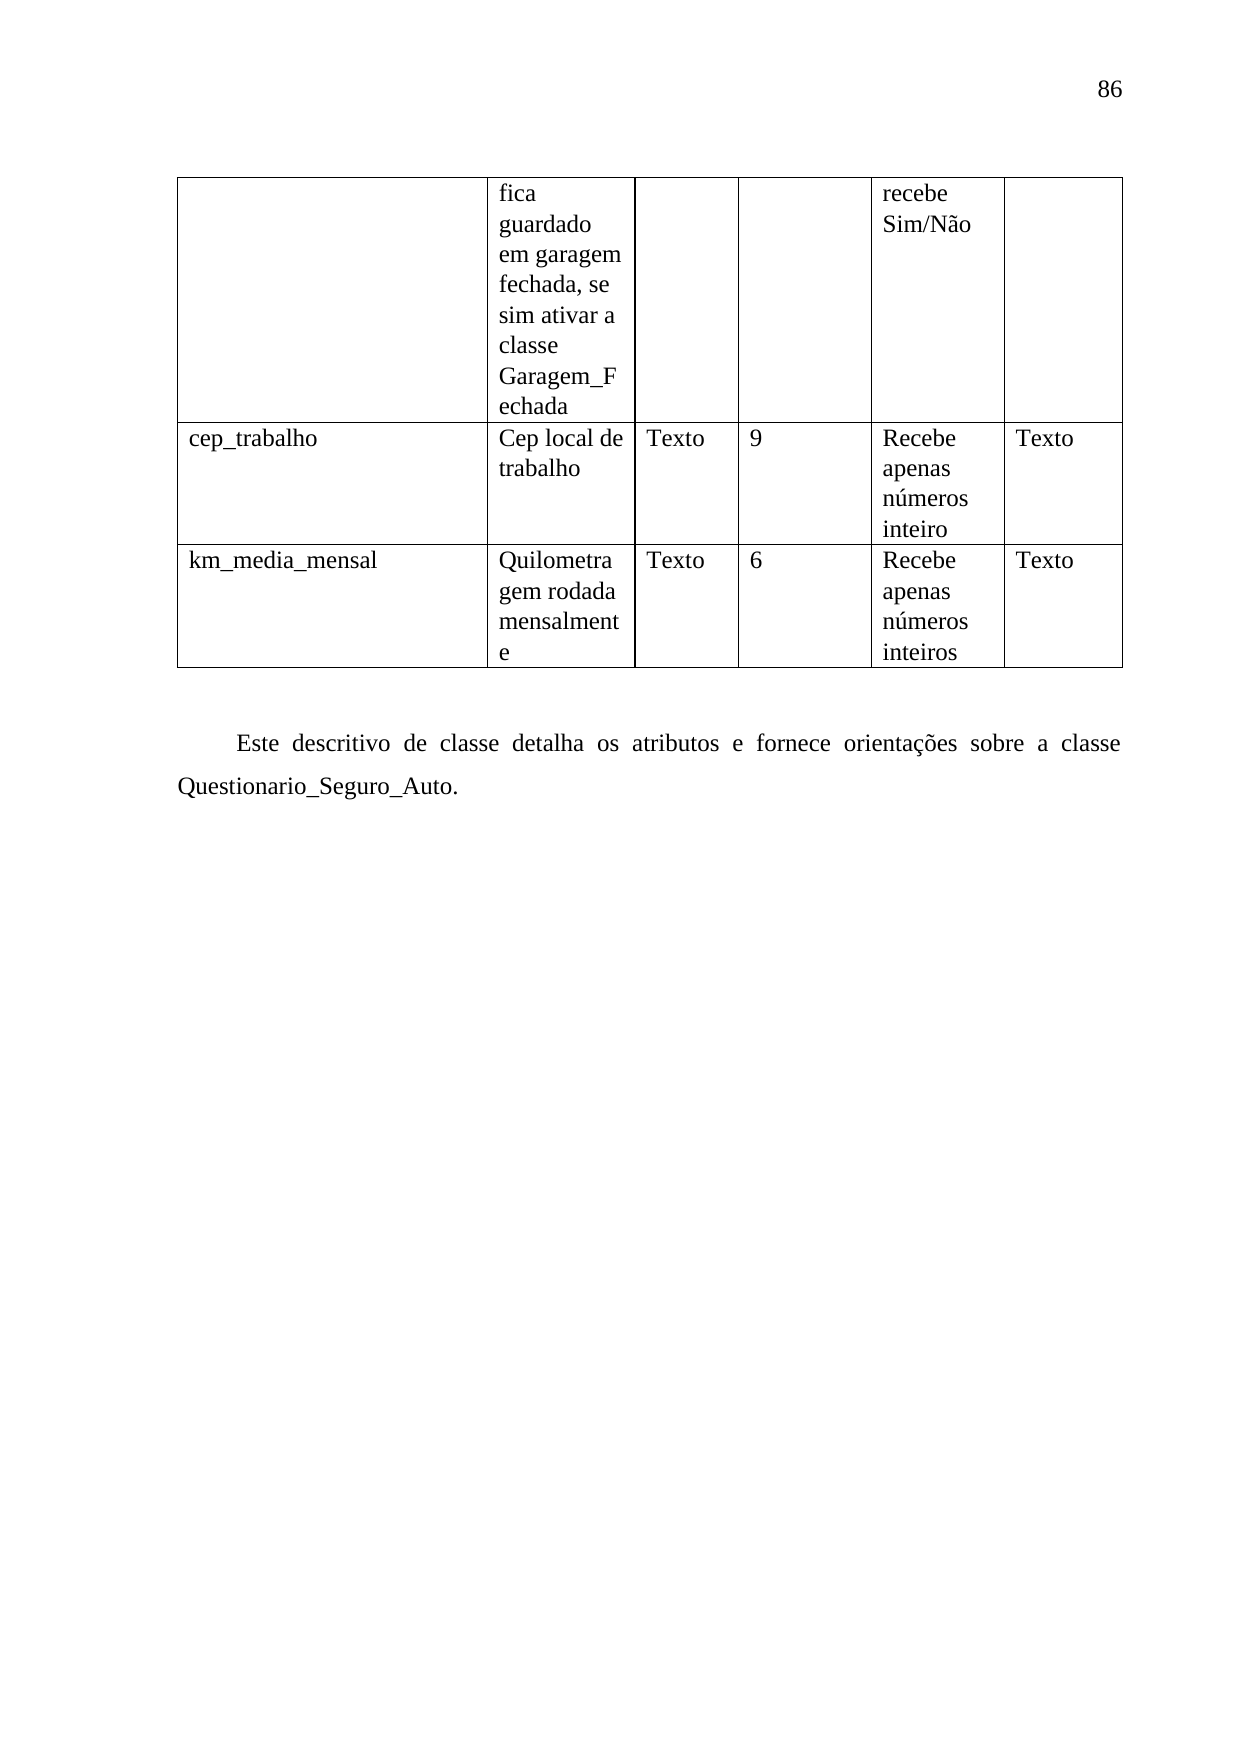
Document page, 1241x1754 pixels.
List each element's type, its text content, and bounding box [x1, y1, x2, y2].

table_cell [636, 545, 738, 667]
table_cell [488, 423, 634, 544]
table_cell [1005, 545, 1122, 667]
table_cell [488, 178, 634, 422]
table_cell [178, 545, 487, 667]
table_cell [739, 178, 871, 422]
text Este descritivo de classe detalha os atributos e fornece orientações sobre a classe Questionario_Seguro_Auto. [177, 728, 1122, 800]
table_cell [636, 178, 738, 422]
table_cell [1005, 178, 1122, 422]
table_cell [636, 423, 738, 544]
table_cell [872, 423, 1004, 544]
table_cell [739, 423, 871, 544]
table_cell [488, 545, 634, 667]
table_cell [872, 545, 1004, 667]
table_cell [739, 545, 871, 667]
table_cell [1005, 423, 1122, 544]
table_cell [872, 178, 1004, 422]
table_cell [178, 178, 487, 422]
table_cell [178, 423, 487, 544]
